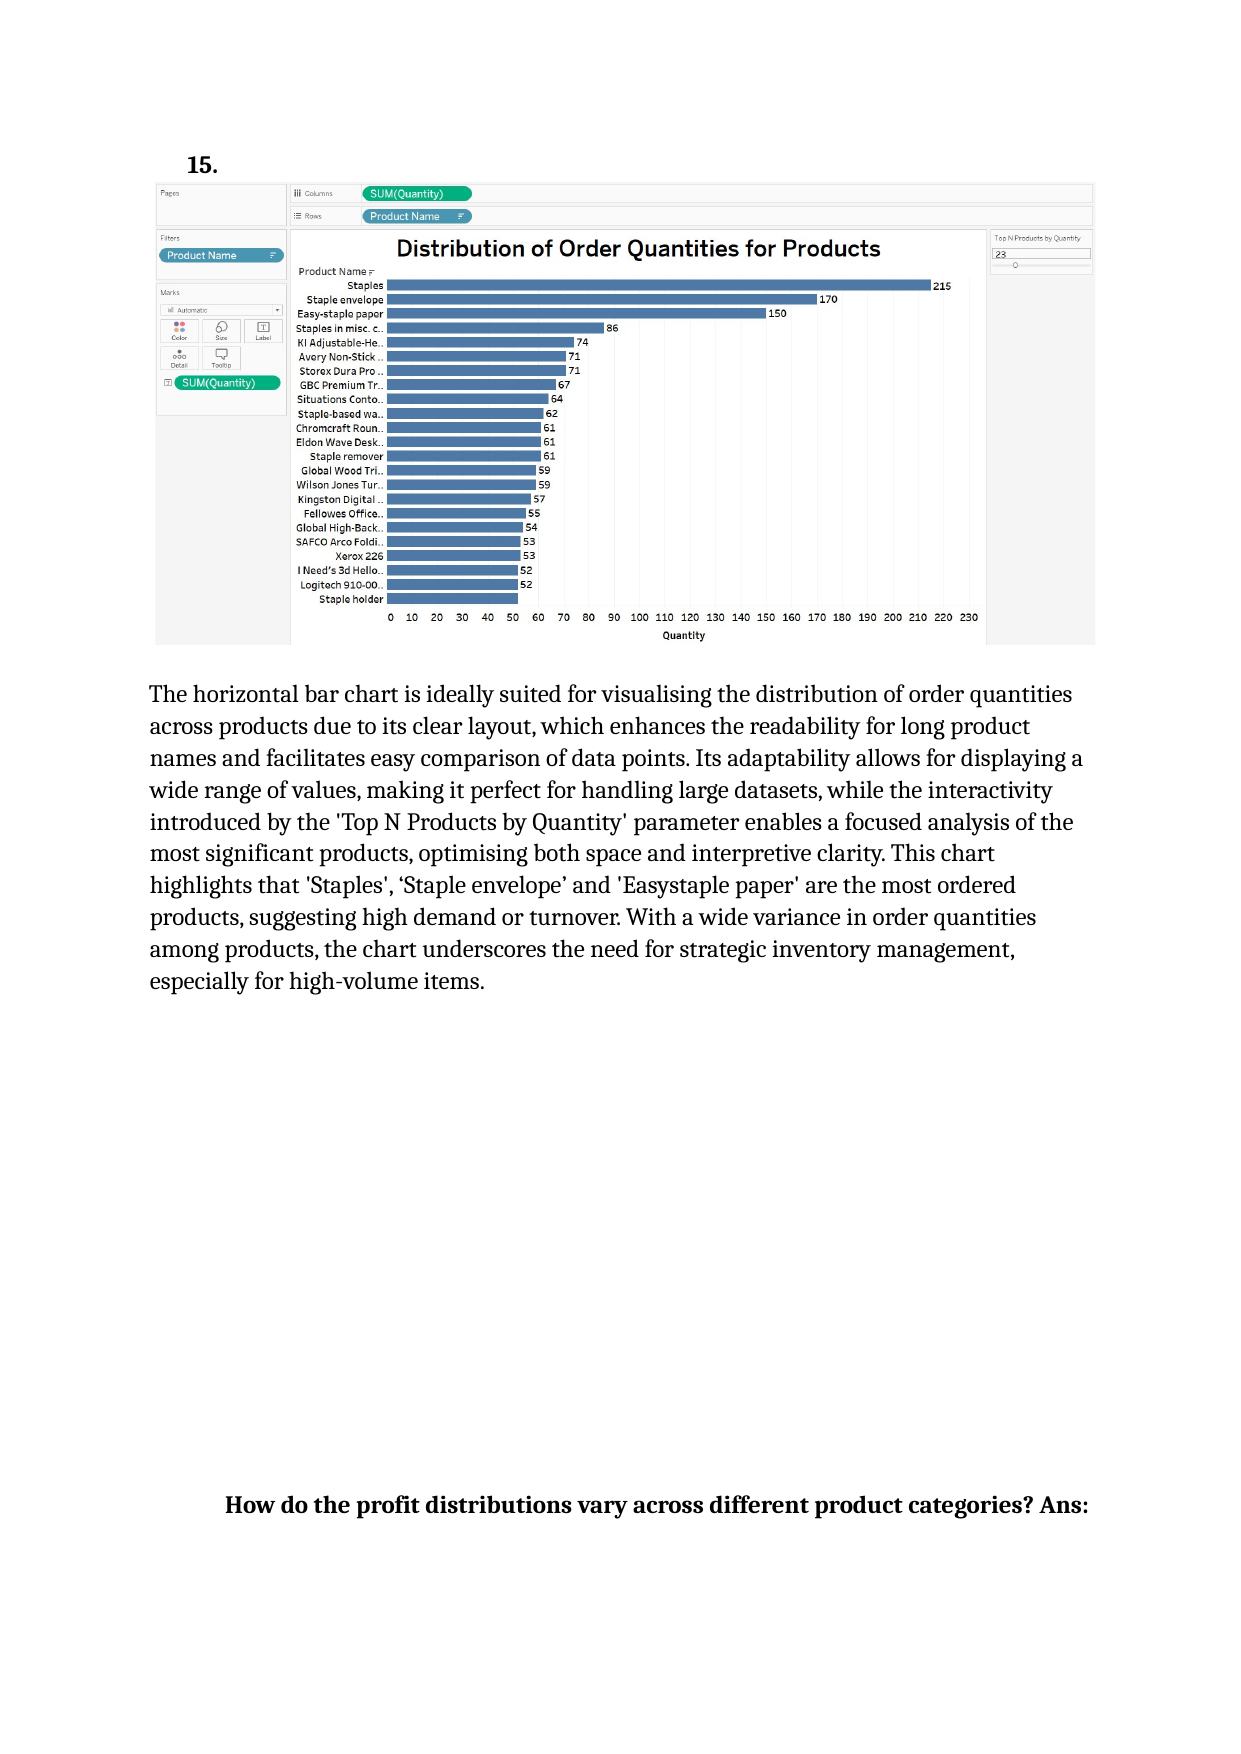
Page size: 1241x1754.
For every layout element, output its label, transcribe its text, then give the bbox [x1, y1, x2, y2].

picture [155, 182, 1096, 645]
text The horizontal bar chart is ideally suited for visualising the distribution of order quantities across products due to its clear layout, which enhances the readability for long product names and facilitates easy comparison of data points. Its adaptability allows for displaying a wide range of values, making it perfect for handling large datasets, while the interactivity introduced by the 'Top N Products by Quantity' parameter enables a focused analysis of the most significant products, optimising both space and interpretive clarity. This chart highlights that 'Staples', ‘Staple envelope’ and 'Easystaple paper' are the most ordered products, suggesting high demand or turnover. With a wide variance in order quantities among products, the chart underscores the need for strategic inventory management, especially for high-volume items. [148, 680, 1090, 996]
text How do the profit distributions vary across different product categories? Ans: [150, 1491, 1092, 1520]
